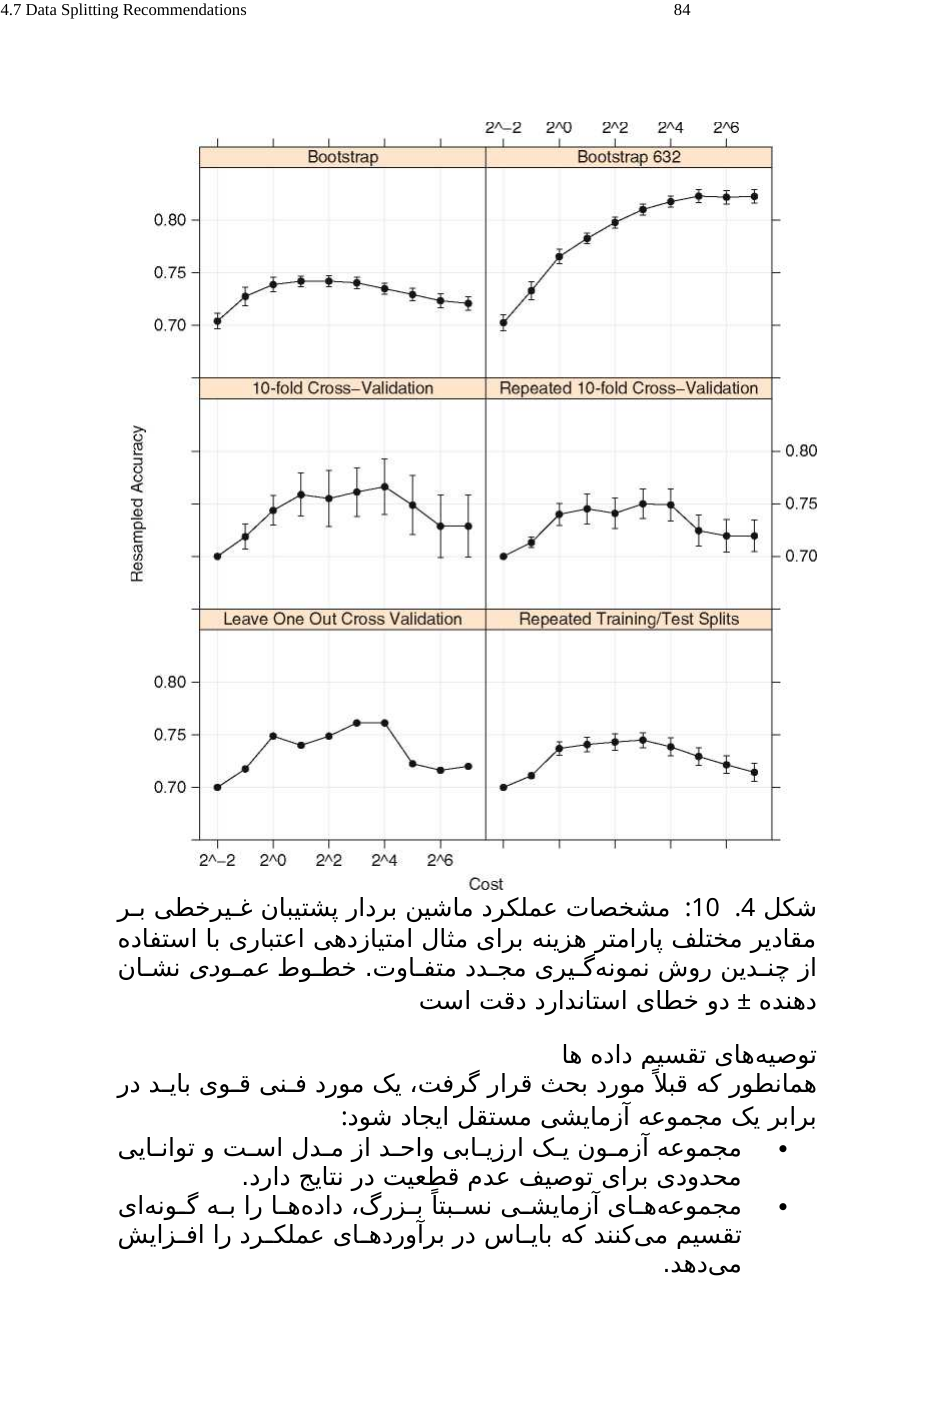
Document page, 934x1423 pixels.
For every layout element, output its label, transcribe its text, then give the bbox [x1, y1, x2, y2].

text توصیه‌های تقسیم داده ها [117, 1041, 817, 1070]
list مجموعه‌های آزمایشی نسبتاً بزرگ، داده‌ها را به گونه‌ای تقسیم می‌کنند که بایاس در برآوردهای عملکرد را افزایش می‌دهد. [117, 1191, 779, 1279]
text همانطور که قبلاً مورد بحث قرار گرفت، یک مورد فنی قوی باید در برابر یک مجموعه آزمایشی مستقل ایجاد شود: [117, 1070, 817, 1133]
list مجموعه آزمون یک ارزیابی واحد از مدل است و توانایی محدودی برای توصیف عدم قطعیت در نتایج دارد. [117, 1133, 779, 1191]
text شکل 4. 10: مشخصات عملکرد ماشین بردار پشتیبان غیرخطی بر مقادیر مختلف پارامتر هزینه برای مثال امتیازدهی اعتباری با استفاده از چندین روش نمونه‌گیری مجدد متفاوت. خطوط عمودی نشان دهنده ± دو خطای استاندارد دقت است [117, 890, 817, 1016]
picture [130, 122, 817, 890]
